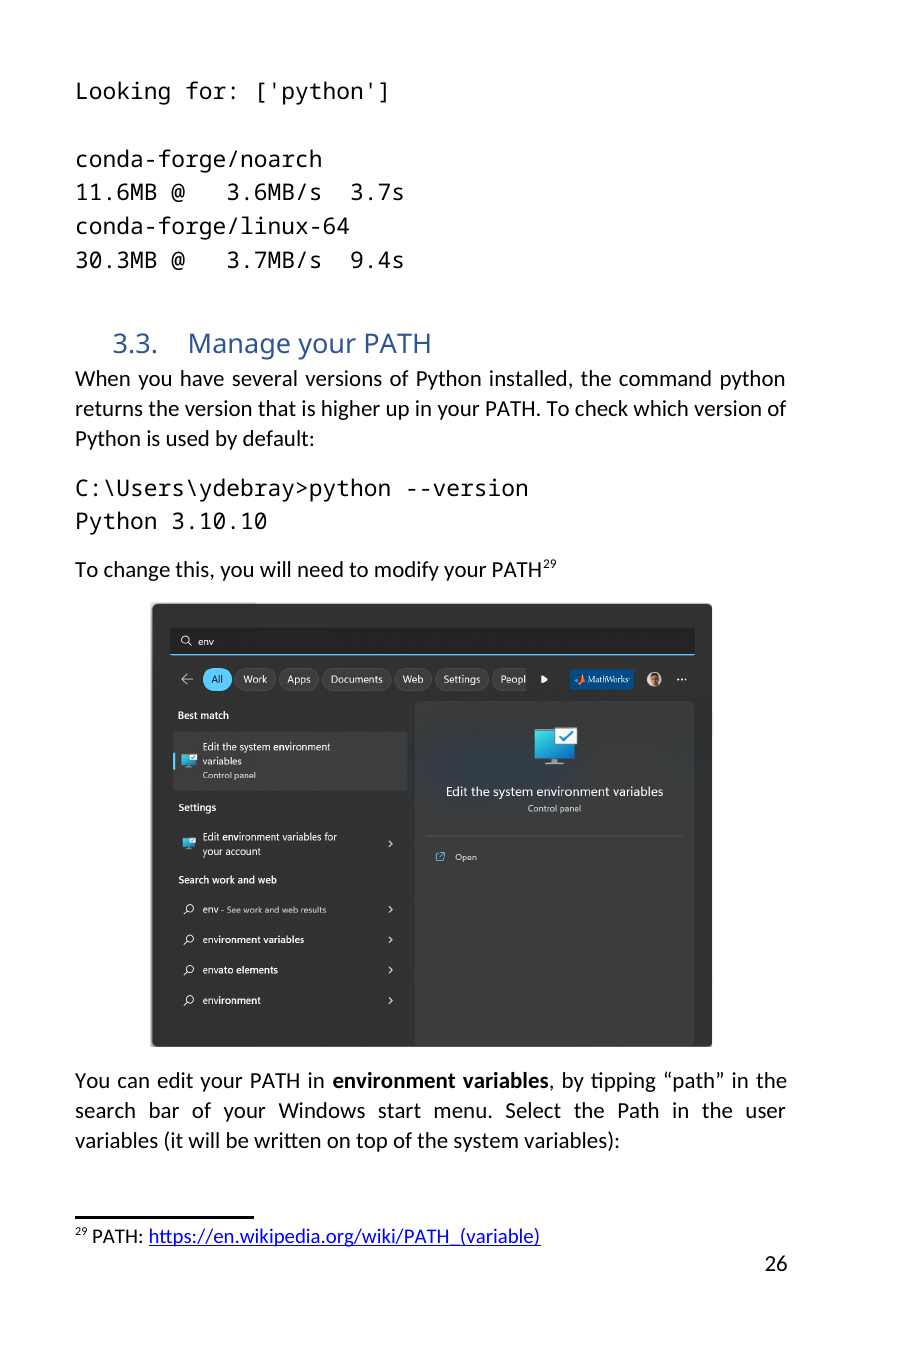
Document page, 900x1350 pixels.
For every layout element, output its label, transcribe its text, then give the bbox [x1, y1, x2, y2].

text conda-forge/noarch 11.6MB @ 3.6MB/s 3.7s [75, 142, 787, 207]
text conda-forge/linux-64 30.3MB @ 3.7MB/s 9.4s [75, 210, 787, 275]
text Looking for: ['python'] [75, 75, 787, 106]
text C:\Users\ydebray>python --version Python 3.10.10 [75, 471, 787, 536]
subtitle Manage your PATH [112, 324, 787, 361]
text To change this, you will need to modify your PATH [75, 556, 787, 584]
text When you have several versions of Python installed, the command python returns the version that is higher up in your PATH. To check which version of Python is used by default: [75, 364, 787, 453]
picture [150, 602, 713, 1047]
text You can edit your PATH in environment variables, by tipping “path” in the search bar of your Windows start menu. Select the Path in the user variables (it will be written on top of the system variables): [75, 1066, 787, 1154]
